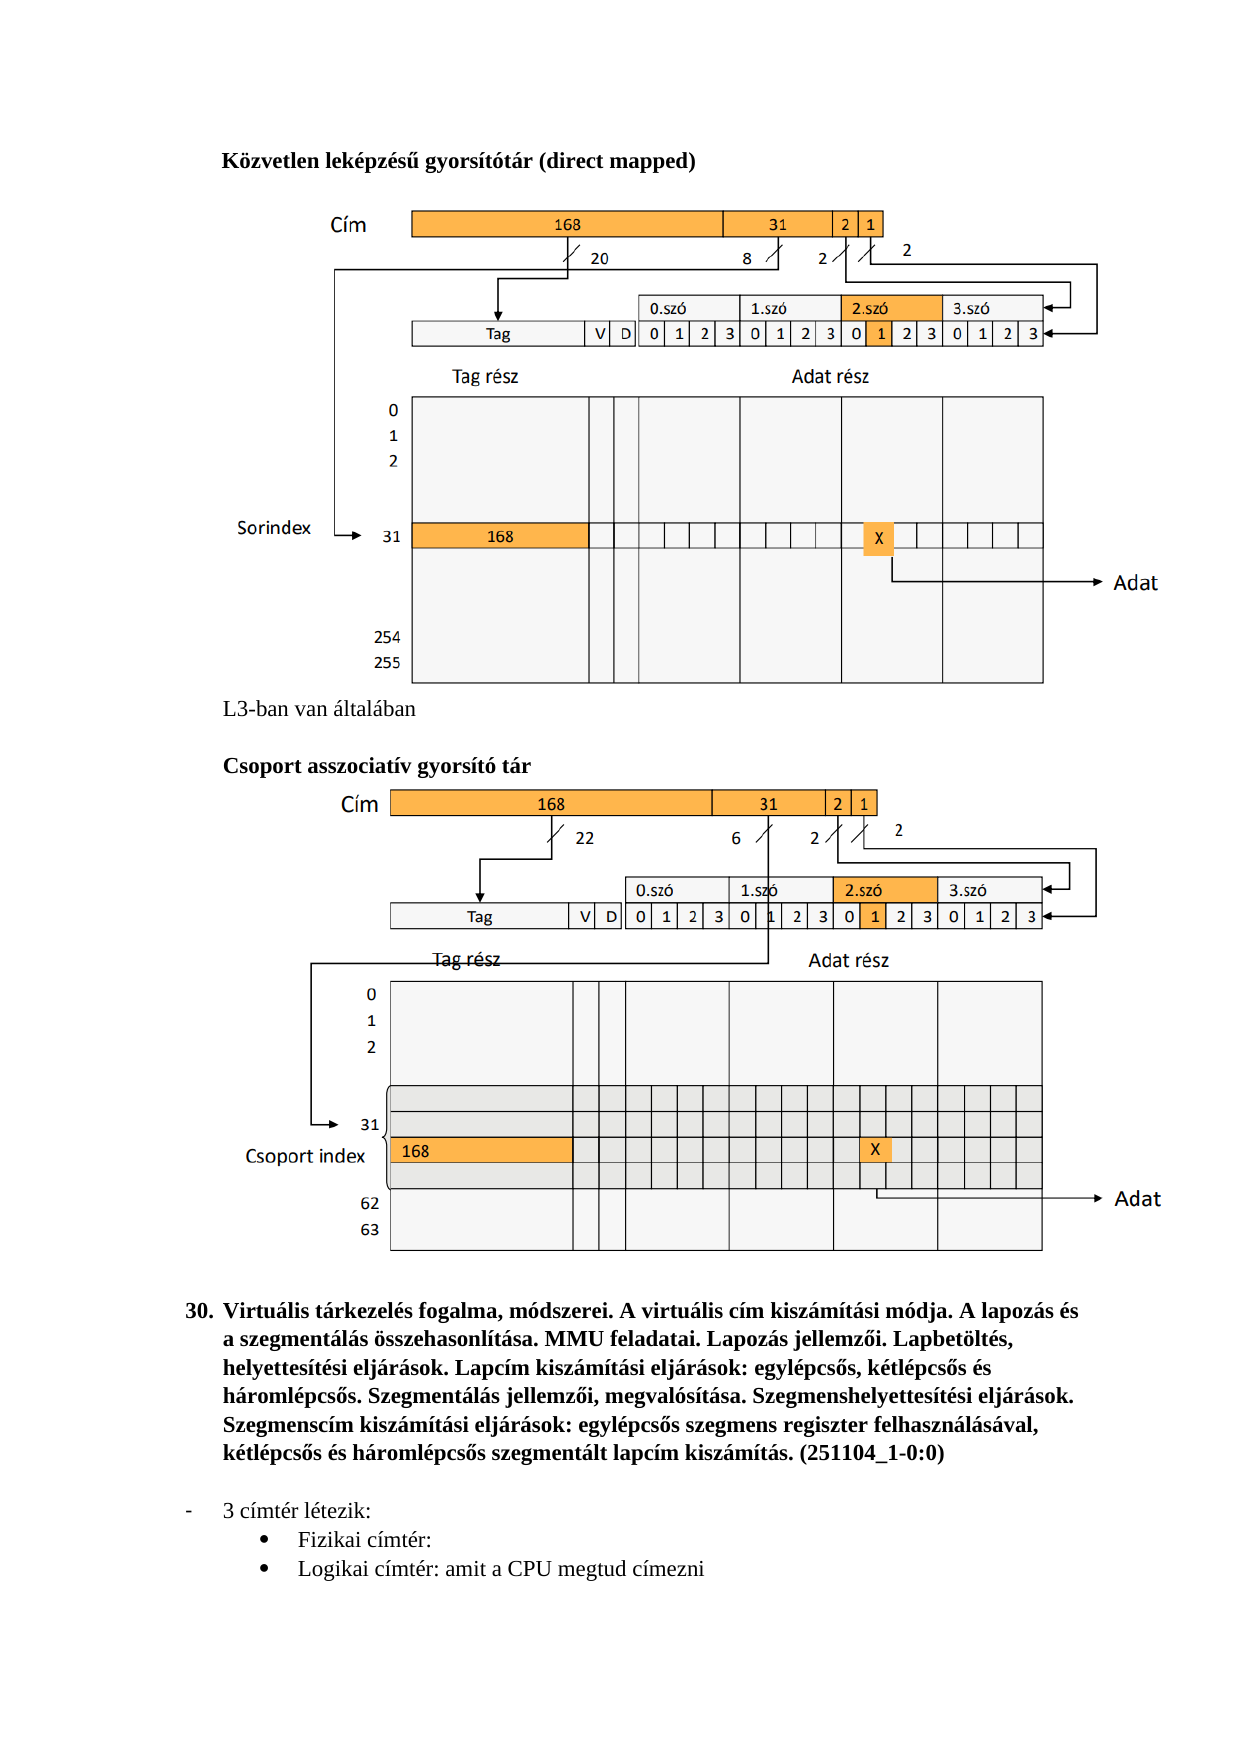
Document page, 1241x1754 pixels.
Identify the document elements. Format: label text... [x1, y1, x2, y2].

list Csoport asszociatív gyorsító tár [223, 752, 1093, 778]
list L3-ban van általában [223, 695, 1093, 721]
list Logikai címtér: amit a CPU megtud címezni [260, 1555, 1093, 1581]
list Fizikai címtér: [260, 1526, 1093, 1553]
list Virtuális tárkezelés fogalma, módszerei. A virtuális cím kiszámítási módja. A lapozás és a szegmentálás összehasonlítása. MMU feladatai. Lapozás jellemzői. Lapbetöltés, helyettesítési eljárások. Lapcím kiszámítási eljárások: egylépcsős, kétlépcsős és háromlépcsős. Szegmentálás jellemzői, megvalósítása. Szegmenshelyettesítési eljárások. Szegmenscím kiszámítási eljárások: egylépcsős szegmens regiszter felhasználásával, kétlépcsős és háromlépcsős szegmentált lapcím kiszámítás. (251104_1-0:0) [185, 1297, 1093, 1466]
picture [222, 192, 1168, 693]
list 3 címtér létezik: [185, 1496, 1093, 1524]
picture [222, 780, 1168, 1267]
text Közvetlen leképzésű gyorsítótár (direct mapped) [221, 148, 1093, 174]
